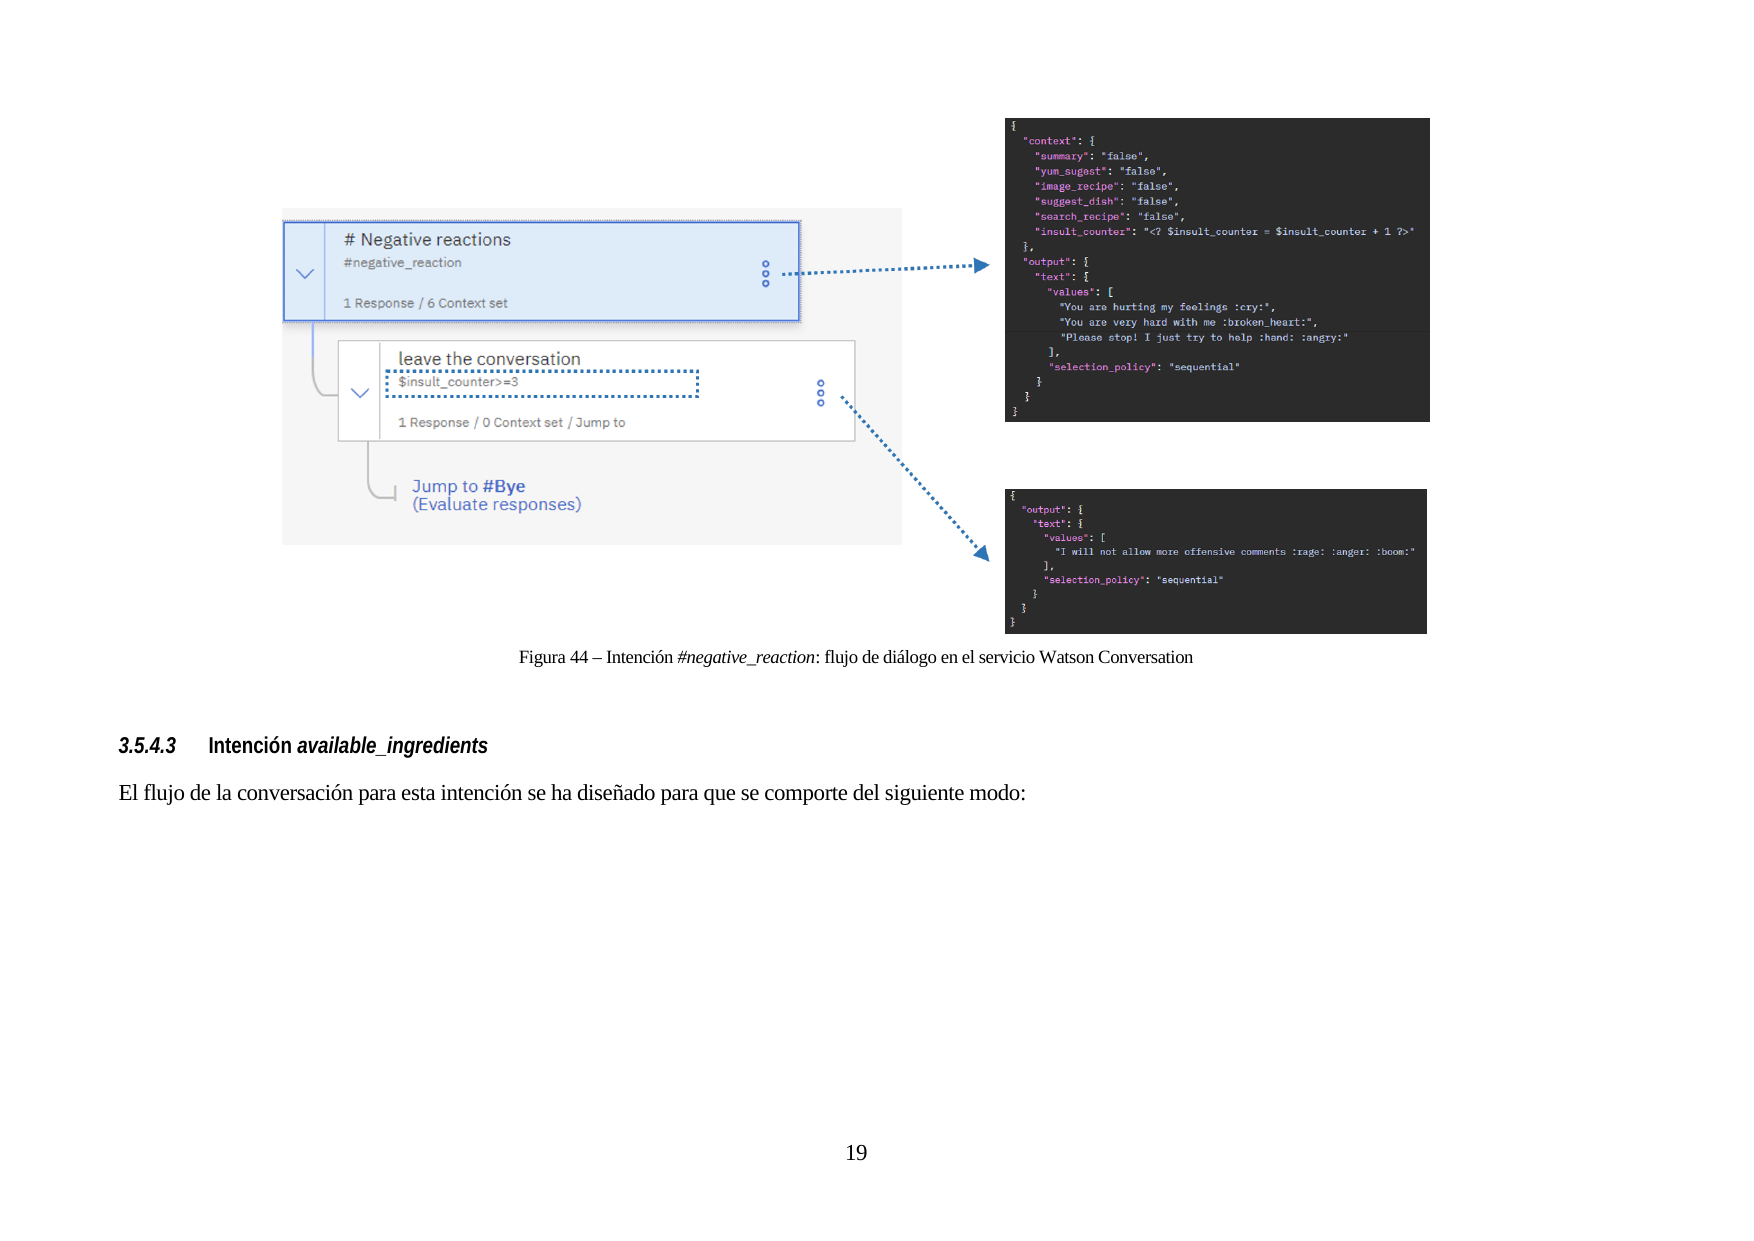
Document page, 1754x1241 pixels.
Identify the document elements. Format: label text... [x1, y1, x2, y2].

text El flujo de la conversación para esta intención se ha diseñado para que se comporte del siguiente modo: [118, 779, 1594, 805]
picture [282, 118, 1430, 634]
subtitle Intención available_ingredients [118, 732, 1594, 758]
